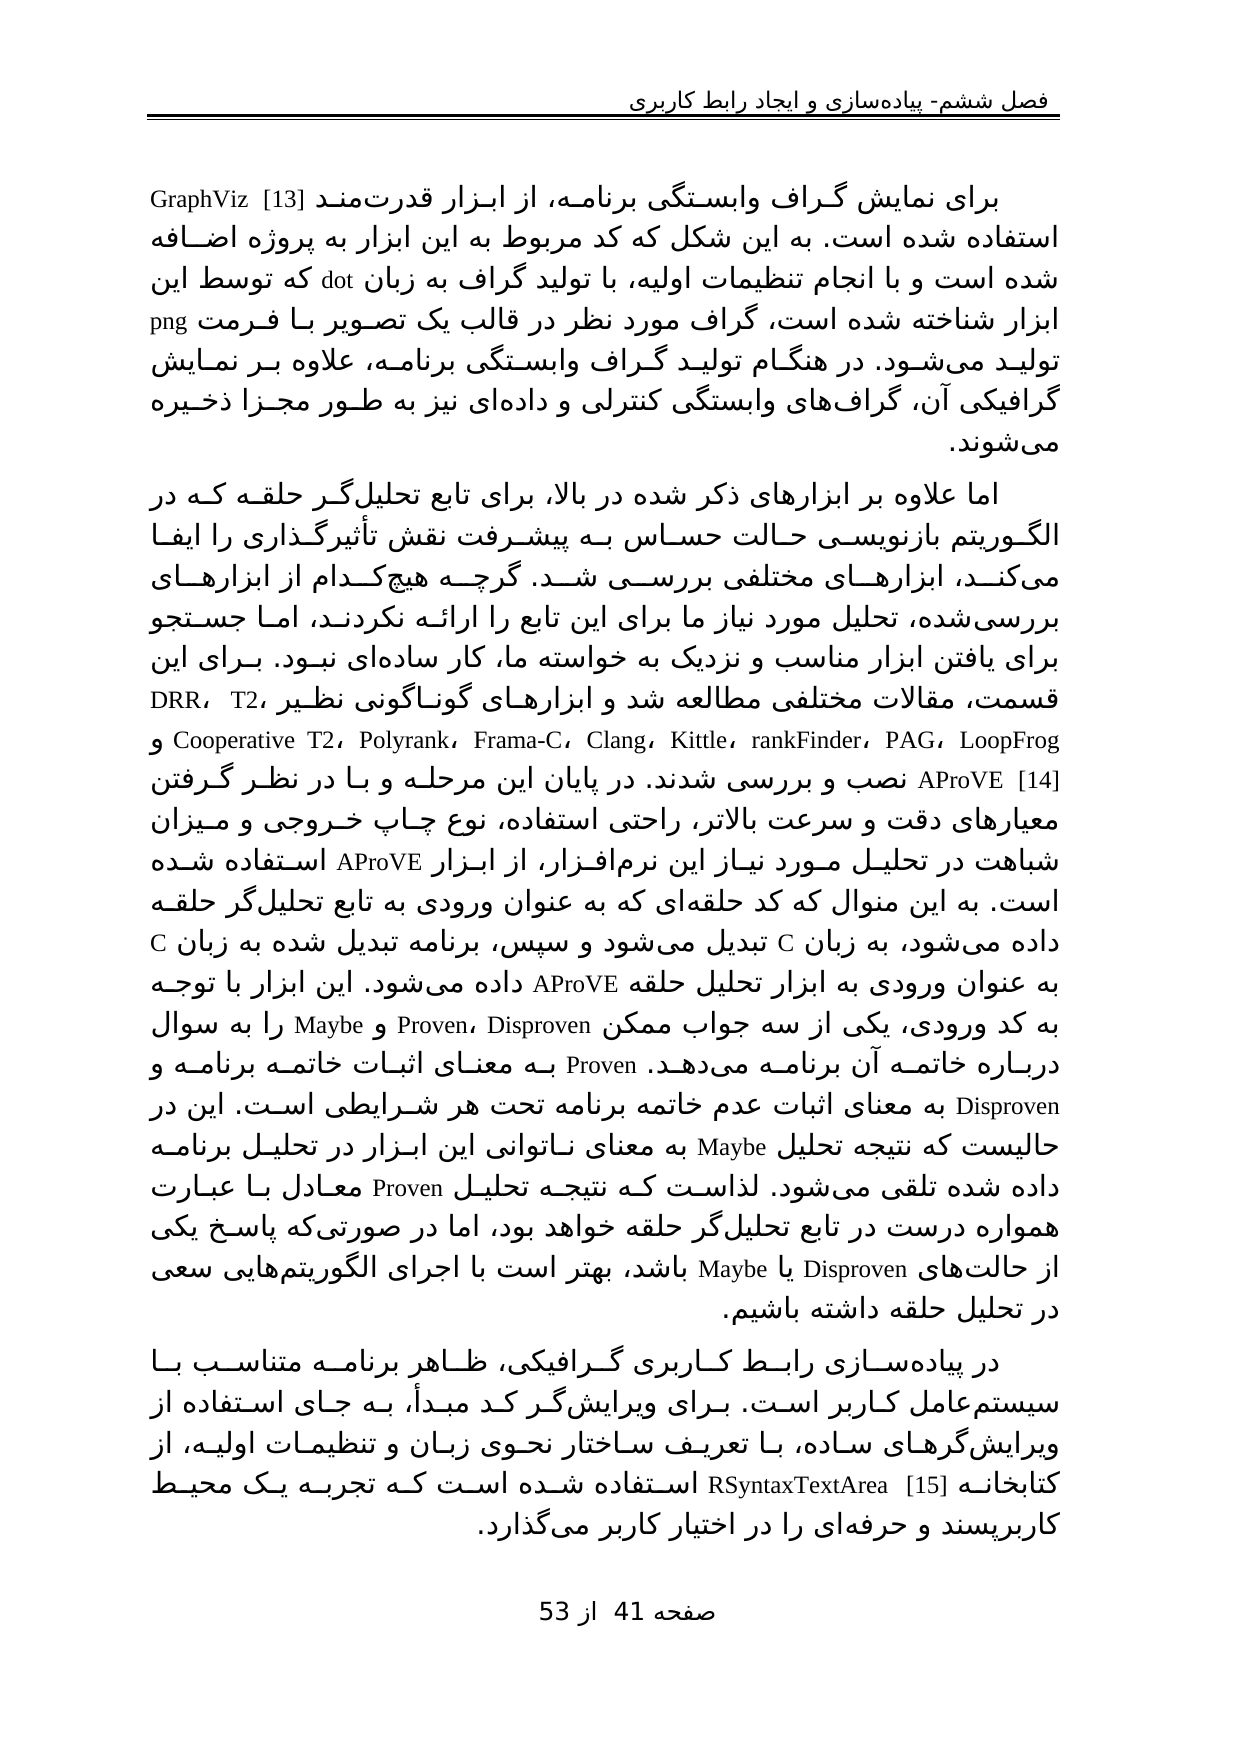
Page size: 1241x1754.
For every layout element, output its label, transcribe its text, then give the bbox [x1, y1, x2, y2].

text در پیاده‌سازی رابط کاربری گرافیکی، ظاهر برنامه متناسب با سیستم‌عامل کاربر است. برای ویرایش‌گر کد مبدأ، به جای استفاده از ویرایش‌گرهای ساده، با تعریف ساختار نحوی زبان و تنظیمات اولیه، از کتابخانه RSyntaxTextArea [15] استفاده شده است که تجربه یک محیط کاربرپسند و حرفه‌ای را در اختیار کاربر می‌گذارد. [150, 1344, 1060, 1541]
text برای نمایش گراف وابستگی برنامه، از ابزار قدرت‌مند GraphViz [13] استفاده شده است. به این شکل که کد مربوط به این ابزار به پروژه اضافه شده است و با انجام تنظیمات اولیه، با تولید گراف به زبان dot که توسط این ابزار شناخته شده است، گراف مورد نظر در قالب یک تصویر با فرمت png تولید می‌شود. در هنگام تولید گراف وابستگی برنامه، علاوه بر نمایش گرافیکی آن، گراف‌های وابستگی کنترلی و داده‌ای نیز به طور مجزا ذخیره می‌شوند. [150, 180, 1060, 458]
text اما علاوه بر ابزارهای ذکر شده در بالا، برای تابع تحلیل‌گر حلقه که در الگوریتم بازنویسی حالت حساس به پیشرفت نقش تأثیرگذاری را ایفا می‌کند، ابزارهای مختلفی بررسی شد. گرچه هیچ‌کدام از ابزارهای بررسی‌شده، تحلیل مورد نیاز ما برای این تابع را ارائه نکردند، اما جستجو برای یافتن ابزار مناسب و نزدیک به خواسته ما، کار ساده‌ای نبود. برای این قسمت، مقالات مختلفی مطالعه شد و ابزارهای گوناگونی نظیر DRR، T2، Cooperative T2، Polyrank، Frama-C، Clang، Kittle، rankFinder، PAG، LoopFrog و AProVE [14] نصب و بررسی شدند. در پایان این مرحله و با در نظر گرفتن معیارهای دقت و سرعت بالاتر، راحتی استفاده، نوع چاپ خروجی و میزان شباهت در تحلیل مورد نیاز این نرم‌افزار، از ابزار AProVE استفاده شده است. به این منوال که کد حلقه‌ای که به عنوان ورودی به تابع تحلیل‌گر حلقه داده می‌شود، به زبان C تبدیل می‌شود و سپس، برنامه تبدیل شده به زبان C به عنوان ورودی به ابزار تحلیل حلقه AProVE داده می‌شود. این ابزار با توجه به کد ورودی، یکی از سه جواب ممکن Proven، Disproven و Maybe را به سوال درباره خاتمه آن برنامه می‌دهد. Proven به معنای اثبات خاتمه برنامه و Disproven به معنای اثبات عدم خاتمه برنامه تحت هر شرایطی است. این در حالیست که نتیجه تحلیل Maybe به معنای ناتوانی این ابزار در تحلیل برنامه داده شده تلقی می‌شود. لذاست که نتیجه تحلیل Proven معادل با عبارت همواره درست در تابع تحلیل‌گر حلقه خواهد بود، اما در صورتی‌که پاسخ یکی از حالت‌های Disproven یا Maybe باشد، بهتر است با اجرای الگوریتم‌هایی سعی در تحلیل حلقه داشته باشیم. [150, 478, 1060, 1325]
